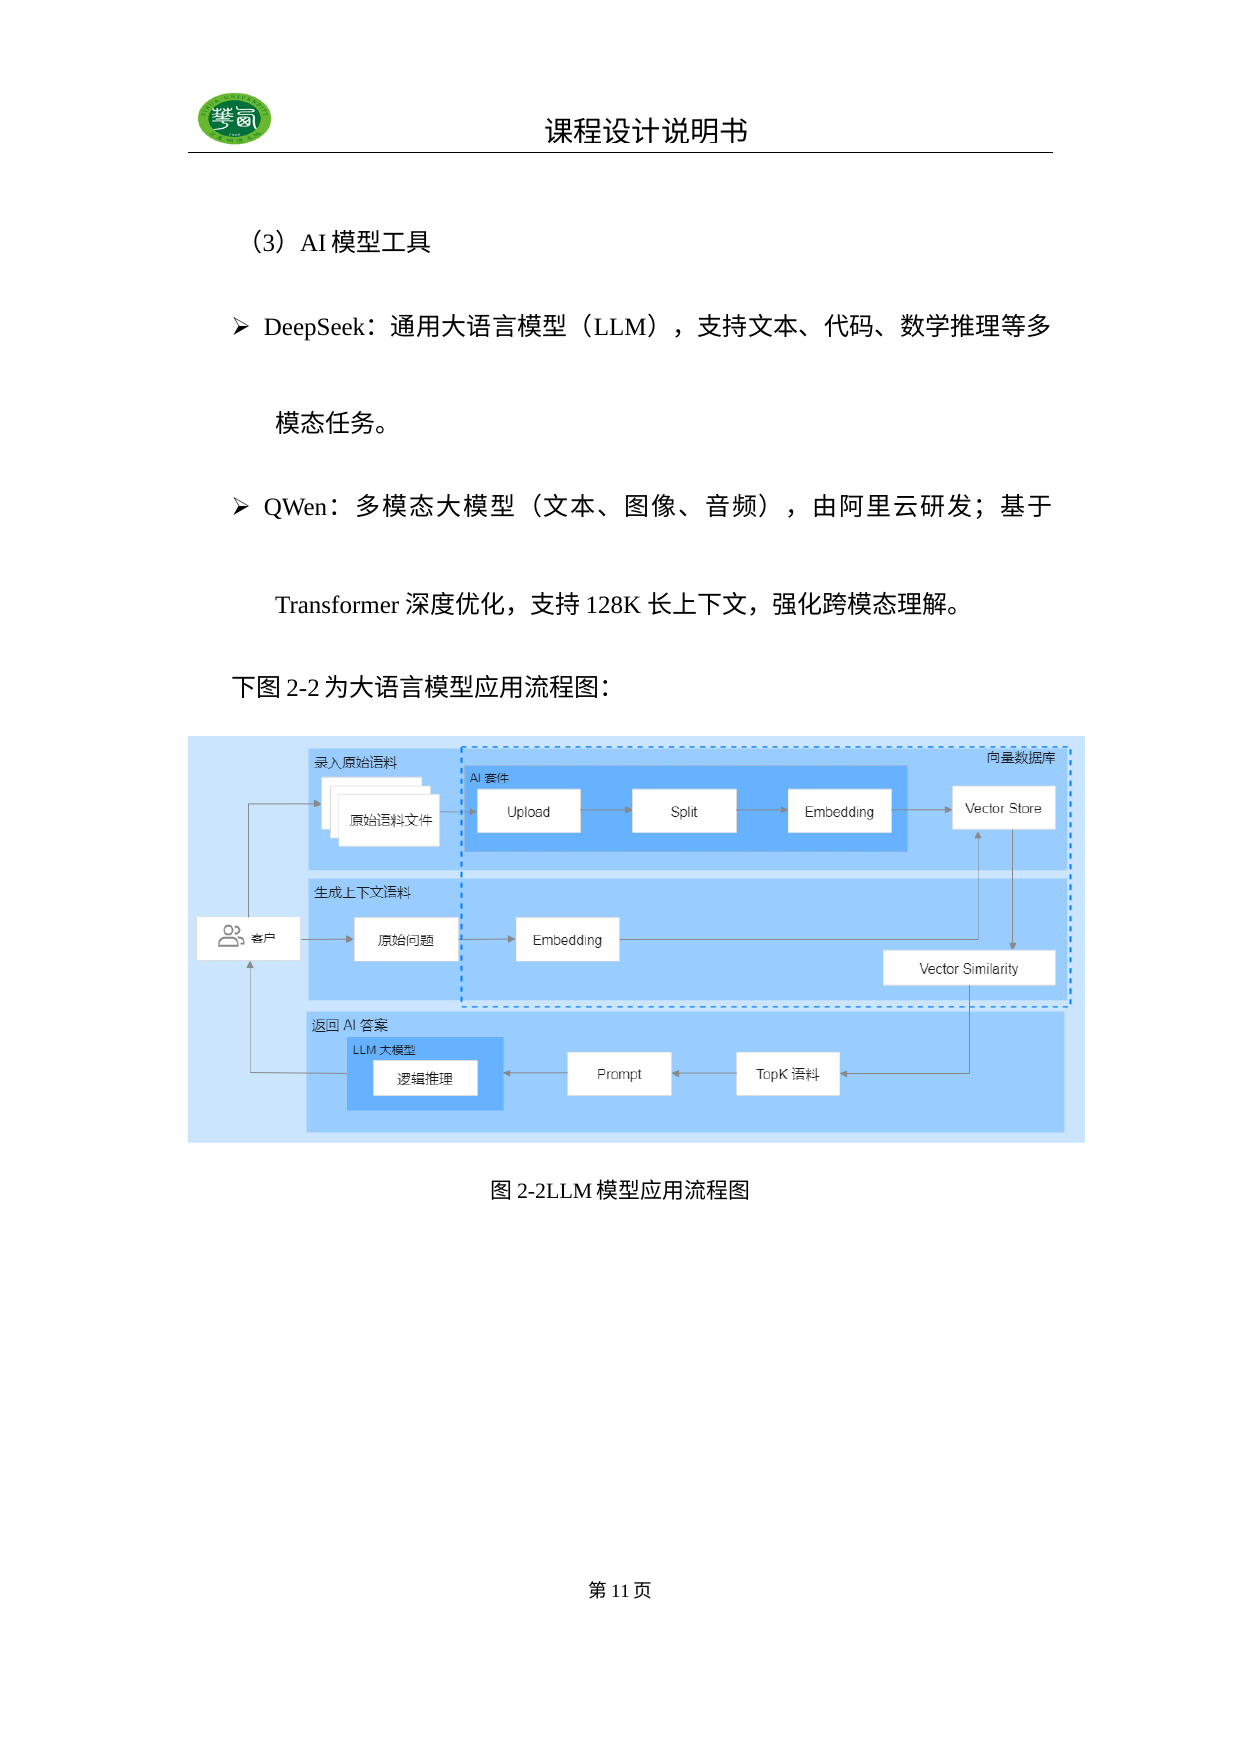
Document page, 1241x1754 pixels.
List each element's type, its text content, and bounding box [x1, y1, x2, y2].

list QWen：多模态大模型（文本、图像、音频），由阿里云研发；基于Transformer 深度优化，支持128K 长上下文，强化跨模态理解。 [231, 472, 1053, 635]
text 图2-2LLM模型应用流程图 [187, 1173, 1053, 1205]
list 下图2-2为大语言模型应用流程图： [231, 653, 1053, 718]
list （3）AI模型工具 [187, 208, 1053, 273]
list DeepSeek：通用大语言模型（LLM），支持文本、代码、数学推理等多模态任务。 [231, 292, 1053, 454]
picture [187, 88, 282, 150]
picture [187, 736, 1086, 1143]
